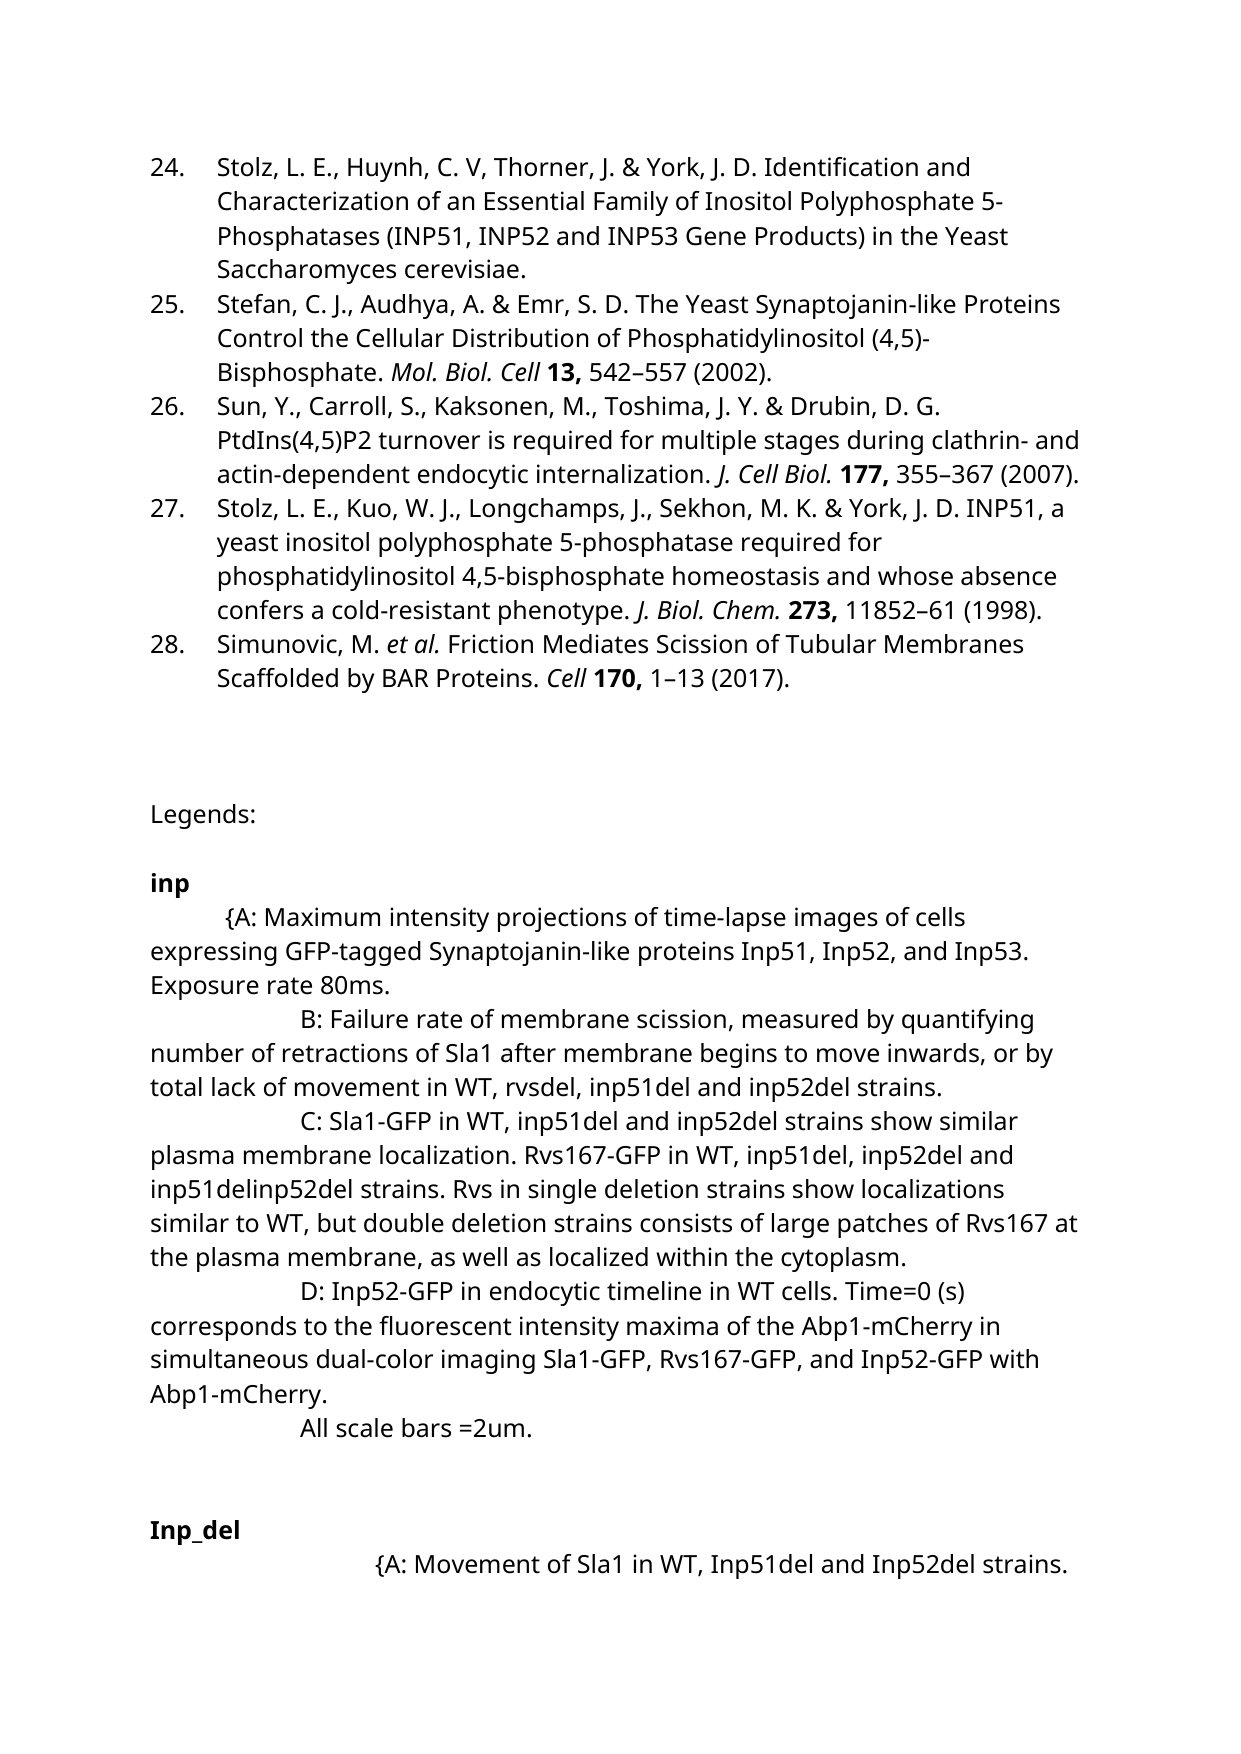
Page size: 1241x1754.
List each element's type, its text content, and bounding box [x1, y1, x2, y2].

text inp [150, 865, 1090, 899]
text 24. Stolz, L. E., Huynh, C. V, Thorner, J. & York, J. D. Identification and Characterization of an Essential Family of Inositol Polyphosphate 5-Phosphatases (INP51, INP52 and INP53 Gene Products) in the Yeast Saccharomyces cerevisiae. [150, 150, 1090, 286]
text {A: Maximum intensity projections of time-lapse images of cells expressing GFP-tagged Synaptojanin-like proteins Inp51, Inp52, and Inp53. Exposure rate 80ms. [150, 899, 1090, 1002]
text 28. Simunovic, M. et al. Friction Mediates Scission of Tubular Membranes Scaffolded by BAR Proteins. Cell 170, 1–13 (2017). [150, 627, 1090, 695]
text C: Sla1-GFP in WT, inp51del and inp52del strains show similar plasma membrane localization. Rvs167-GFP in WT, inp51del, inp52del and inp51delinp52del strains. Rvs in single deletion strains show localizations similar to WT, but double deletion strains consists of large patches of Rvs167 at the plasma membrane, as well as localized within the cytoplasm. [150, 1104, 1090, 1274]
text Legends: [150, 797, 1090, 831]
text D: Inp52-GFP in endocytic timeline in WT cells. Time=0 (s) corresponds to the fluorescent intensity maxima of the Abp1-mCherry in simultaneous dual-color imaging Sla1-GFP, Rvs167-GFP, and Inp52-GFP with Abp1-mCherry. [150, 1274, 1090, 1410]
text 26. Sun, Y., Carroll, S., Kaksonen, M., Toshima, J. Y. & Drubin, D. G. PtdIns(4,5)P2 turnover is required for multiple stages during clathrin- and actin-dependent endocytic internalization. J. Cell Biol. 177, 355–367 (2007). [150, 388, 1090, 491]
text 27. Stolz, L. E., Kuo, W. J., Longchamps, J., Sekhon, M. K. & York, J. D. INP51, a yeast inositol polyphosphate 5-phosphatase required for phosphatidylinositol 4,5-bisphosphate homeostasis and whose absence confers a cold-resistant phenotype. J. Biol. Chem. 273, 11852–61 (1998). [150, 491, 1090, 627]
text {A: Movement of Sla1 in WT, Inp51del and Inp52del strains. [150, 1547, 1090, 1581]
text Inp_del [150, 1512, 1090, 1547]
text B: Failure rate of membrane scission, measured by quantifying number of retractions of Sla1 after membrane begins to move inwards, or by total lack of movement in WT, rvsdel, inp51del and inp52del strains. [150, 1002, 1090, 1104]
text 25. Stefan, C. J., Audhya, A. & Emr, S. D. The Yeast Synaptojanin-like Proteins Control the Cellular Distribution of Phosphatidylinositol (4,5)-Bisphosphate. Mol. Biol. Cell 13, 542–557 (2002). [150, 286, 1090, 388]
text All scale bars =2um. [150, 1410, 1090, 1444]
